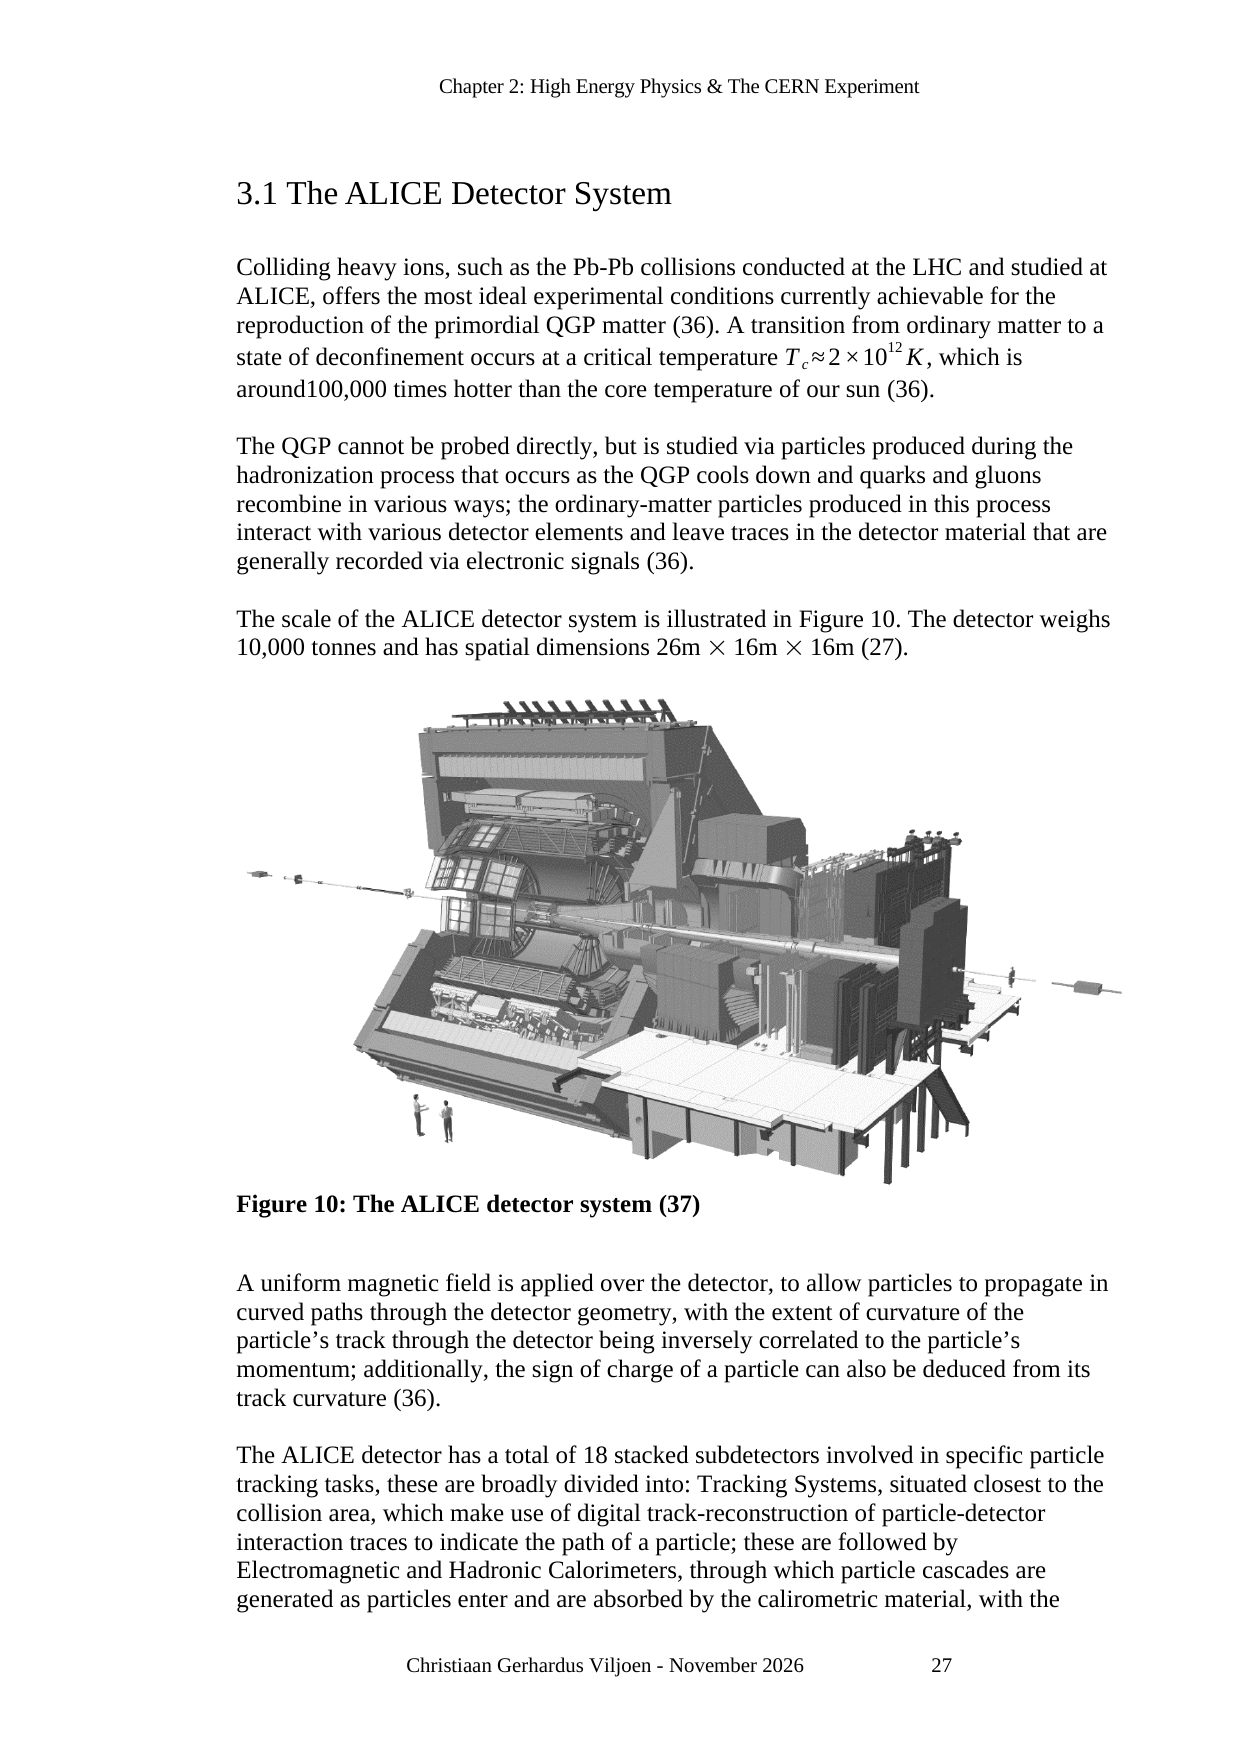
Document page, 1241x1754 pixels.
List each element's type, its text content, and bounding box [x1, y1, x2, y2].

text The scale of the ALICE detector system is illustrated in Figure 10. The detector weighs 10,000 tonnes and has spatial dimensions 26m 16m 16m . [236, 604, 1122, 661]
subtitle The ALICE Detector System [236, 173, 1122, 211]
text Figure 10: The ALICE detector system [236, 1190, 1122, 1218]
text A uniform magnetic field is applied over the detector, to allow particles to propagate in curved paths through the detector geometry, with the extent of curvature of the particle’s track through the detector being inversely correlated to the particle’s momentum; additionally, the sign of charge of a particle can also be deduced from its track curvature . [236, 1268, 1122, 1412]
text The QGP cannot be probed directly, but is studied via particles produced during the hadronization process that occurs as the QGP cools down and quarks and gluons recombine in various ways; the ordinary-matter particles produced in this process interact with various detector elements and leave traces in the detector material that are generally recorded via electronic signals . [236, 431, 1122, 575]
picture [236, 690, 1122, 1190]
text Colliding heavy ions, such as the Pb-Pb collisions conducted at the LHC and studied at ALICE, offers the most ideal experimental conditions currently achievable for the reproduction of the primordial QGP matter . A transition from ordinary matter to a state of deconfinement occurs at a critical temperature , which is around100,000 times hotter than the core temperature of our sun . [236, 252, 1122, 402]
